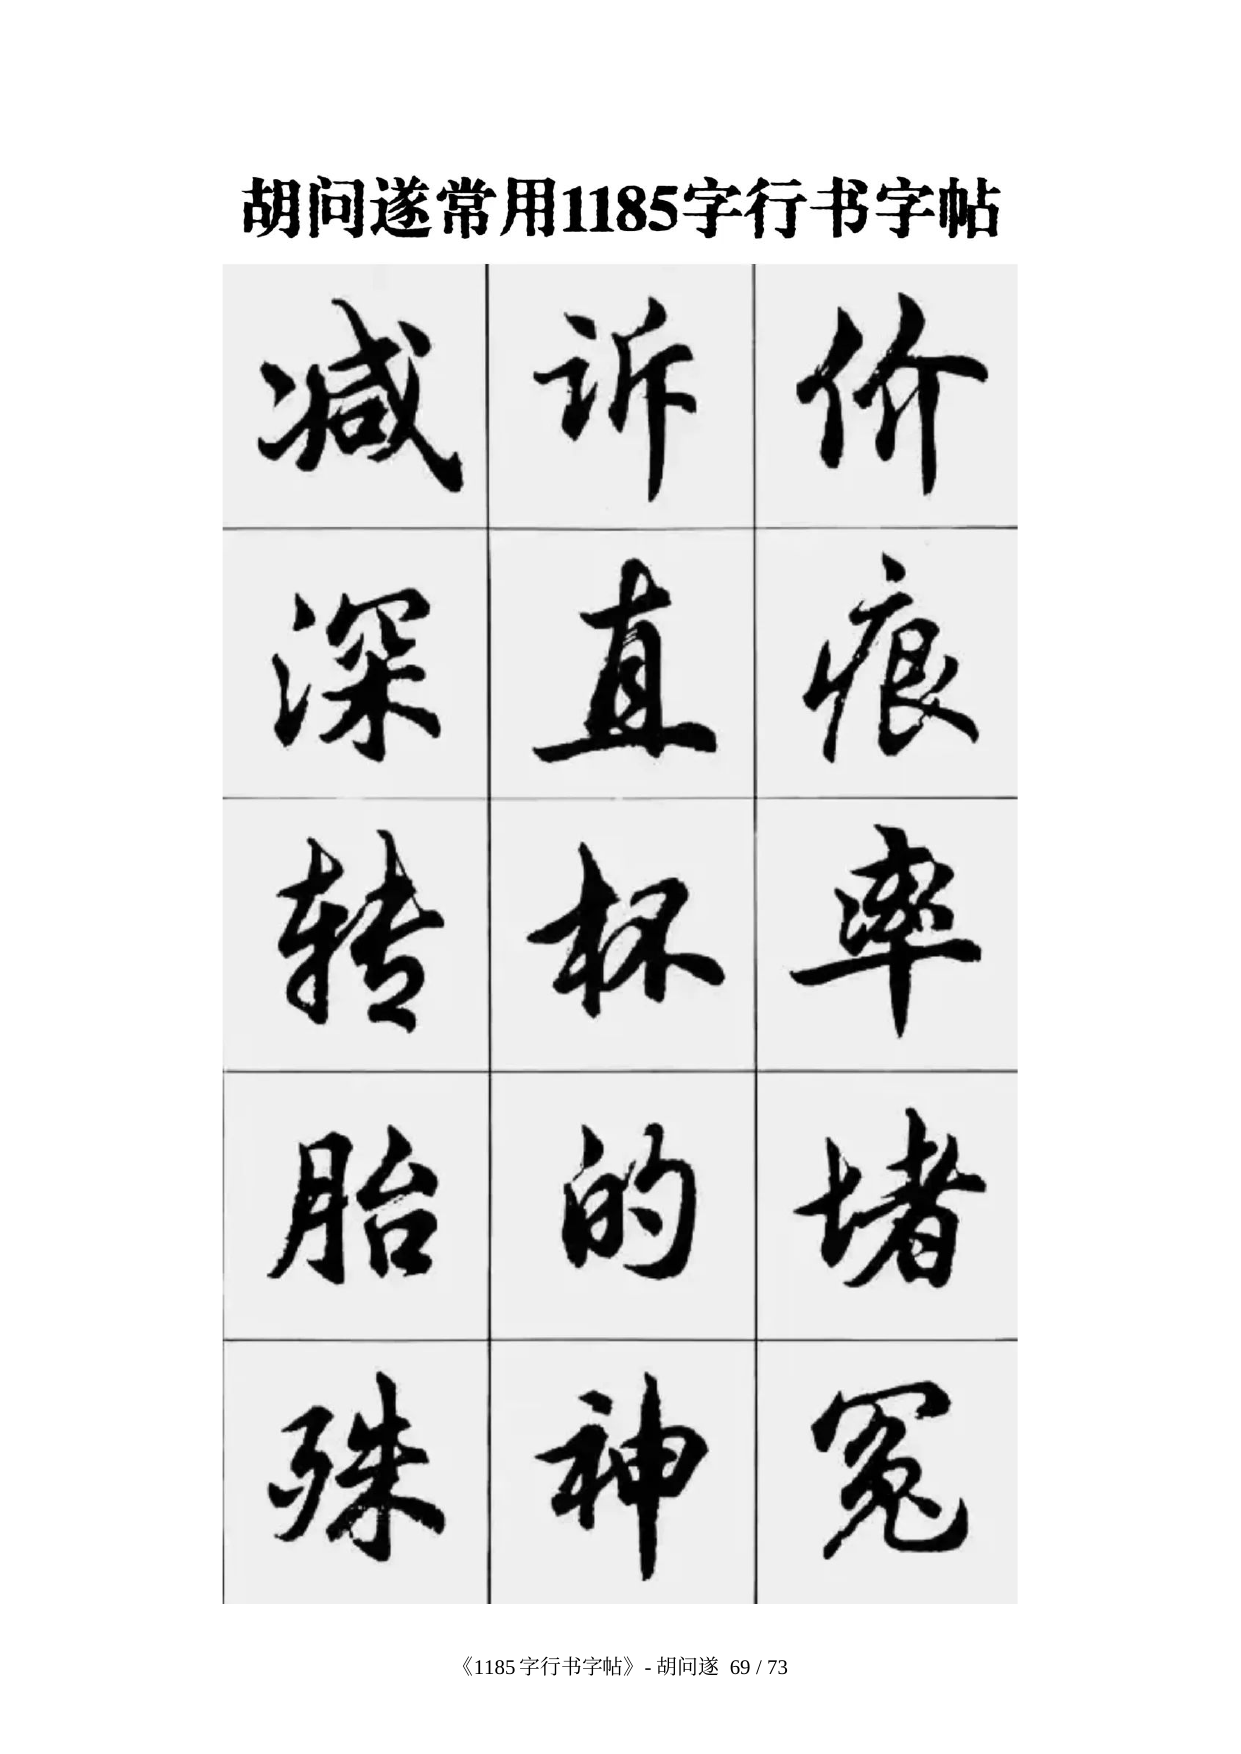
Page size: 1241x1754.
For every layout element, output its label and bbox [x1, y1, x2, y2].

picture [222, 150, 1018, 1604]
